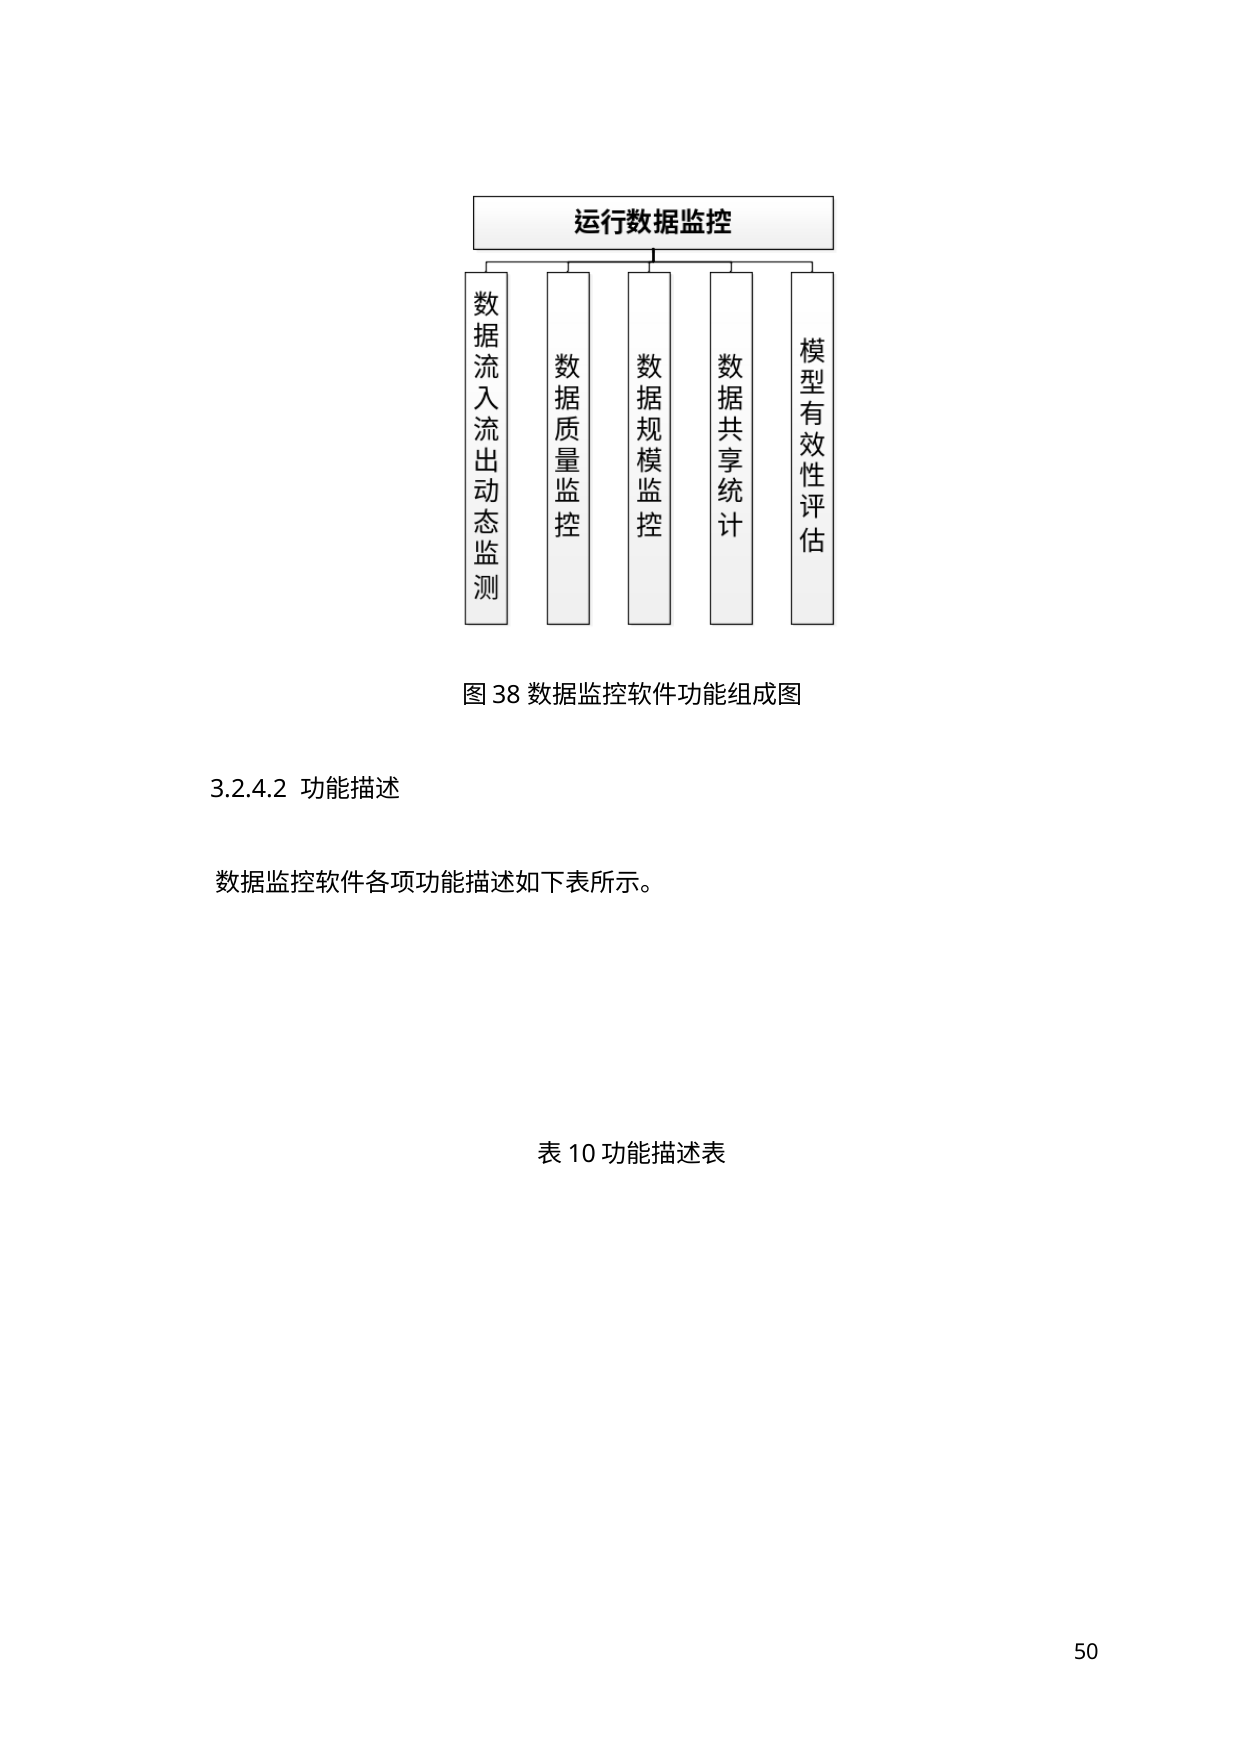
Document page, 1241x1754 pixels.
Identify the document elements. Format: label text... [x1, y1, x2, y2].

text 数据监控软件各项功能描述如下表所示。 [165, 846, 1098, 914]
subtitle 功能描述 [210, 752, 1098, 820]
text 图38 数据监控软件功能组成图 [165, 658, 1098, 726]
